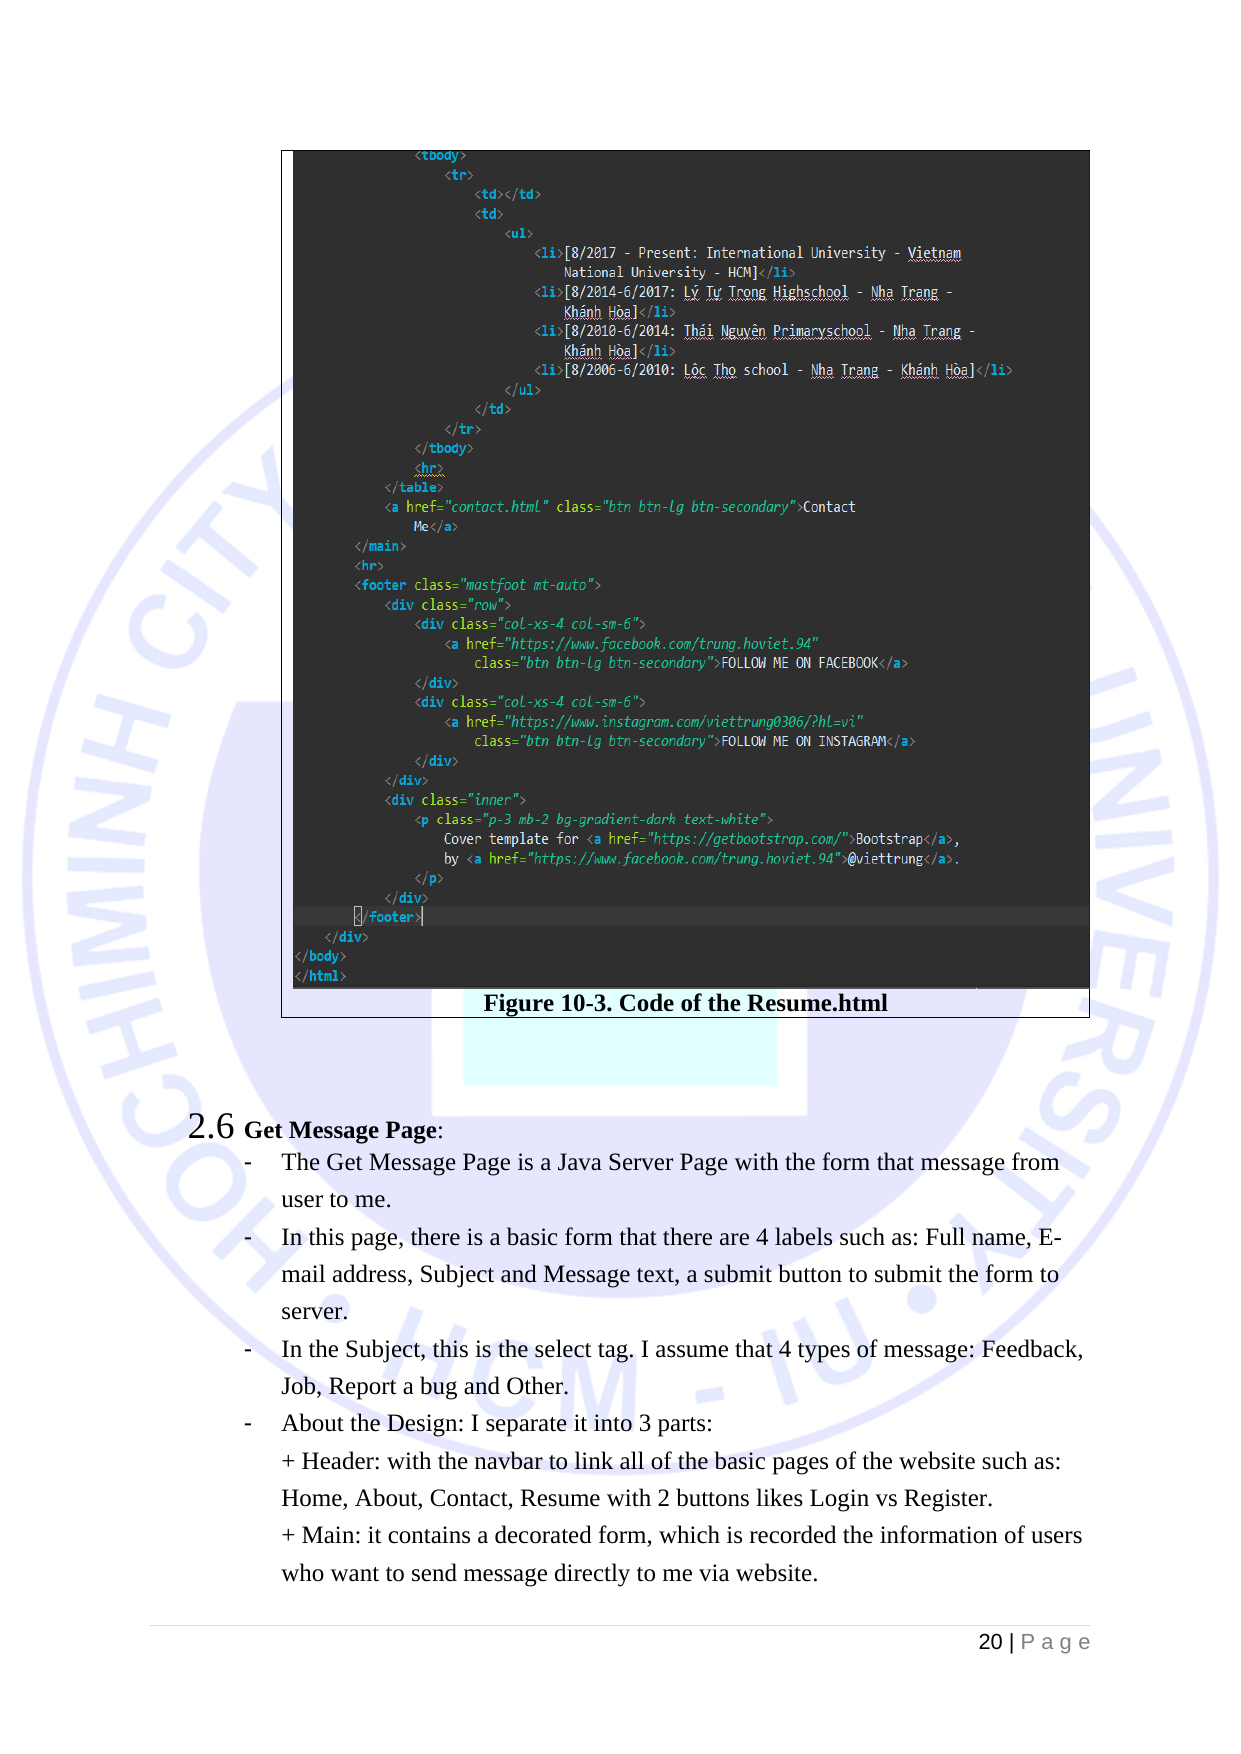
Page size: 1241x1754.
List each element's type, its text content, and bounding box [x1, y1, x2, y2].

list In this page, there is a basic form that there are 4 labels such as: Full name, E-mail address, Subject and Message text, a submit button to submit the form to server. [244, 1222, 1090, 1325]
subtitle Get Message Page: [187, 1104, 1090, 1147]
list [244, 1408, 1090, 1586]
list The Get Message Page is a Java Server Page with the form that message from user to me. [244, 1147, 1090, 1213]
picture [293, 151, 1090, 989]
table_header Figure 10-1. Code of the Resume.html Figure 10-2. Code of the Resume.html Figure 10-3. Code of the Resume.html [282, 151, 1089, 1017]
list In the Subject, this is the select tag. I assume that 4 types of message: Feedback, Job, Report a bug and Other. [244, 1334, 1090, 1400]
